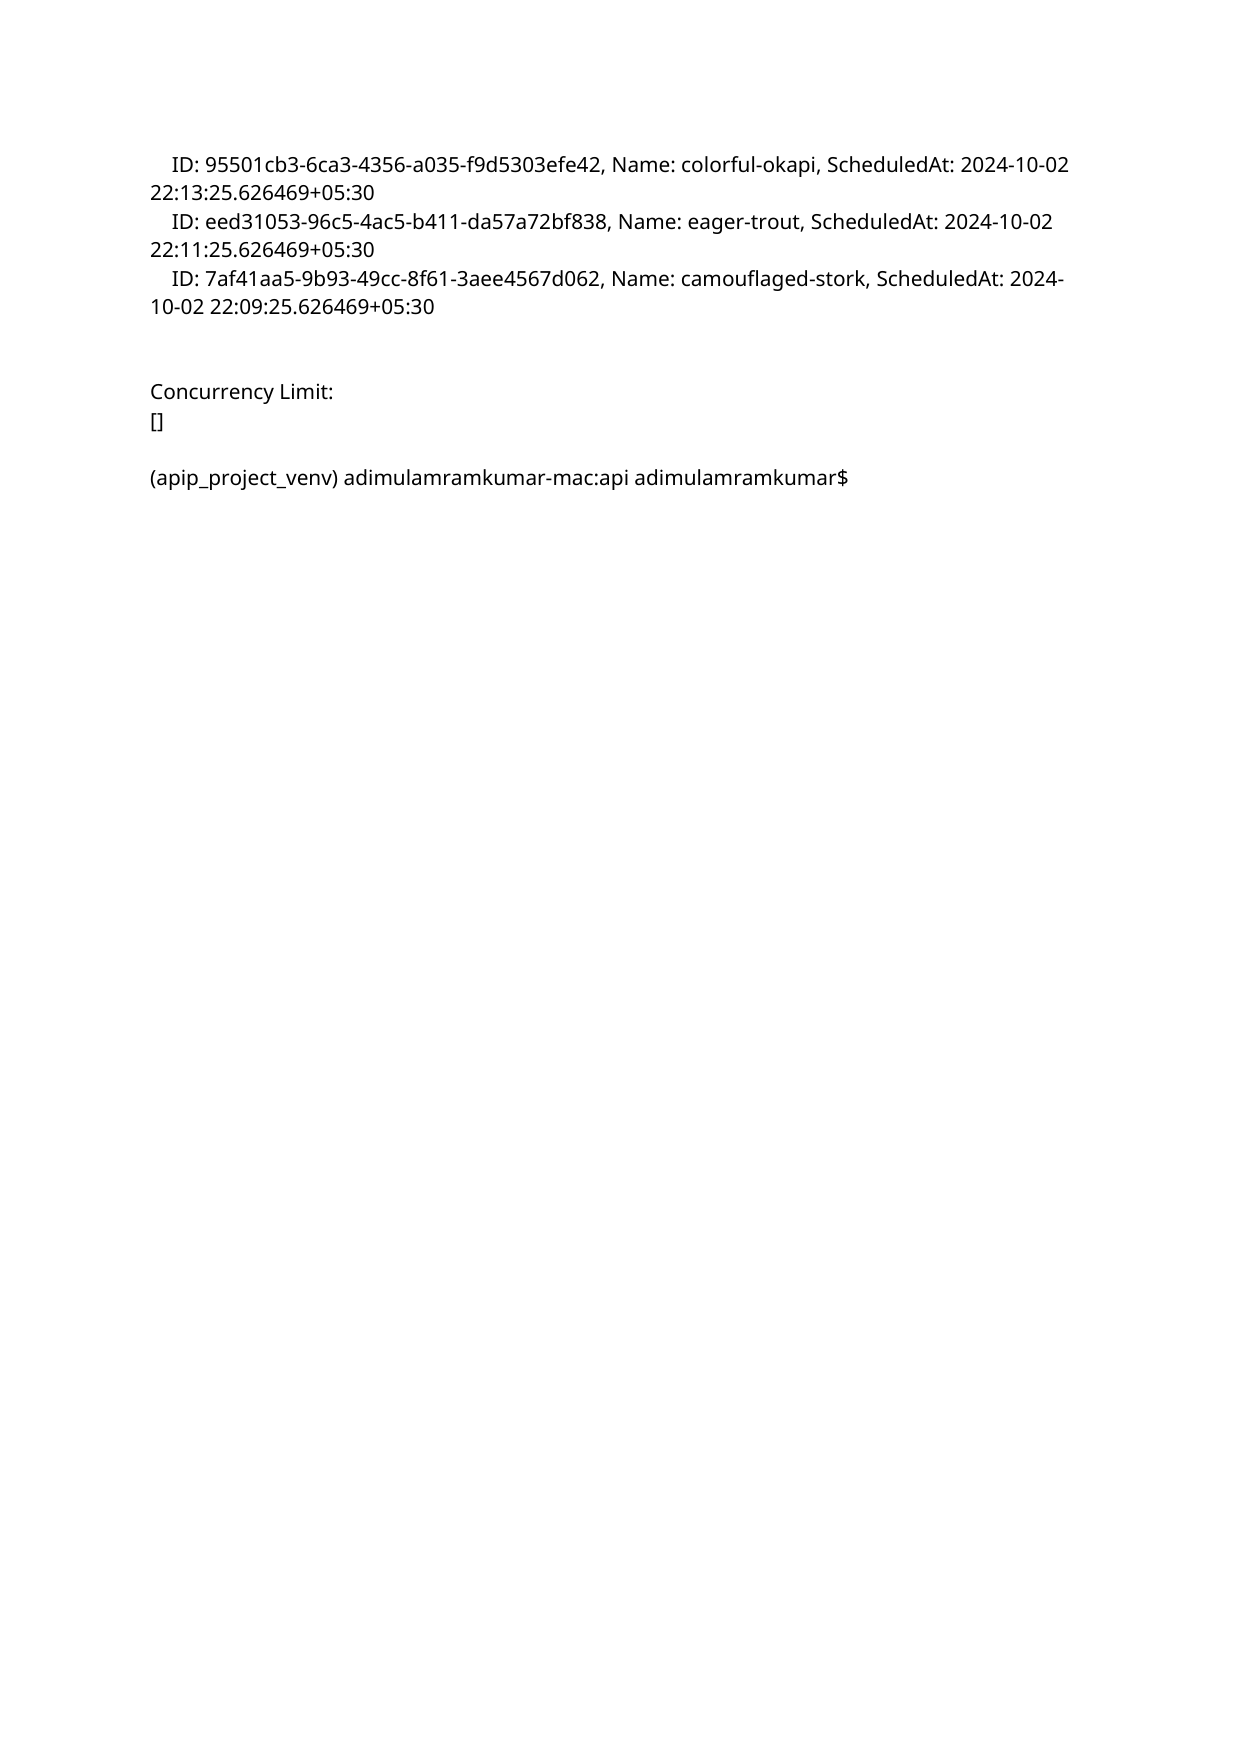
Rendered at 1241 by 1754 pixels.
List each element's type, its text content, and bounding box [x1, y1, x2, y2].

text [] [150, 406, 1090, 434]
text ID: 7af41aa5-9b93-49cc-8f61-3aee4567d062, Name: camouflaged-stork, ScheduledAt: 2024-10-02 22:09:25.626469+05:30 [150, 264, 1090, 321]
text Concurrency Limit: [150, 377, 1090, 406]
text ID: 95501cb3-6ca3-4356-a035-f9d5303efe42, Name: colorful-okapi, ScheduledAt: 2024-10-02 22:13:25.626469+05:30 [150, 150, 1090, 207]
text (apip_project_venv) adimulamramkumar-mac:api adimulamramkumar$ [150, 463, 1090, 491]
text ID: eed31053-96c5-4ac5-b411-da57a72bf838, Name: eager-trout, ScheduledAt: 2024-10-02 22:11:25.626469+05:30 [150, 207, 1090, 264]
